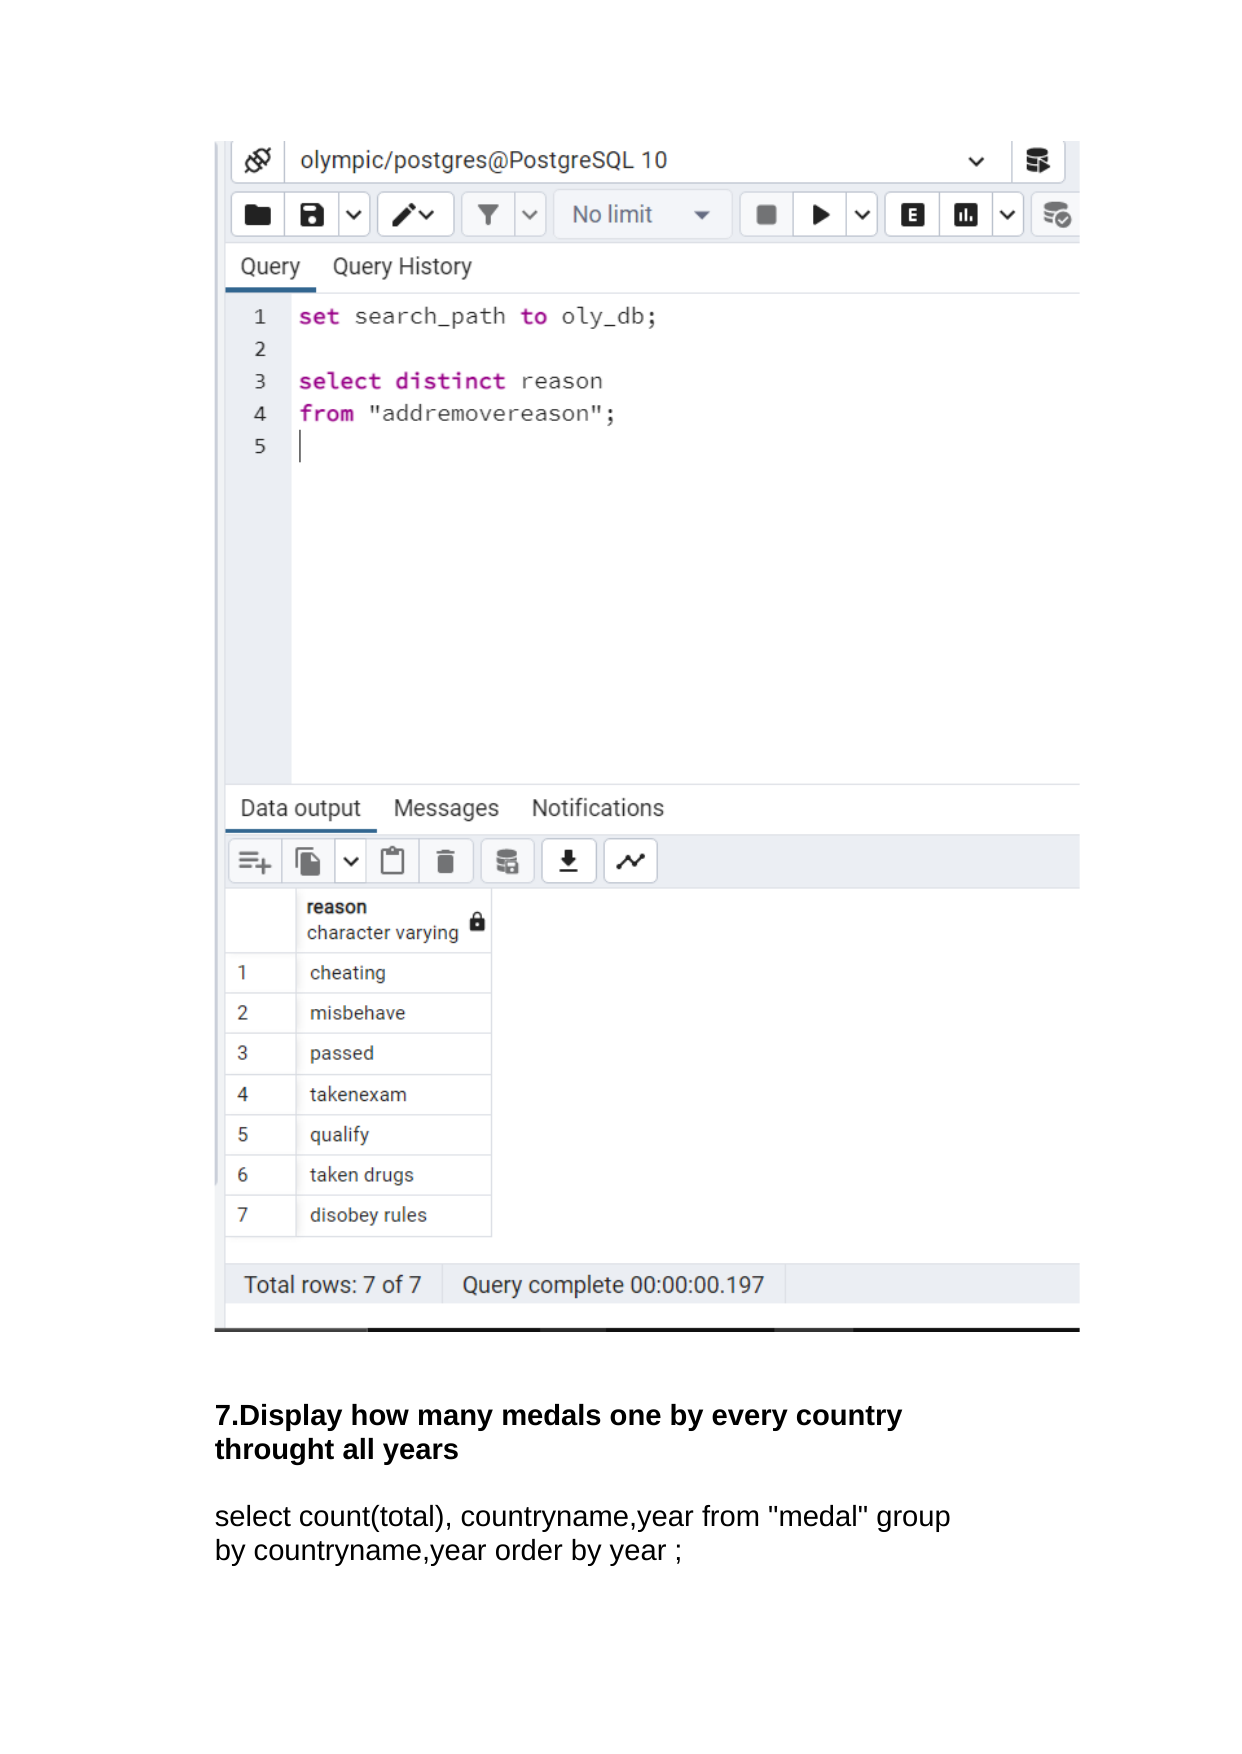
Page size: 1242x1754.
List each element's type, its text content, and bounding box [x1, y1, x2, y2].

picture [214, 141, 1080, 1332]
text 7.Display how many medals one by every country throught all years [214, 1398, 983, 1465]
text select count(total), countryname,year from "medal" group by countryname,year order by year ; [214, 1499, 983, 1566]
